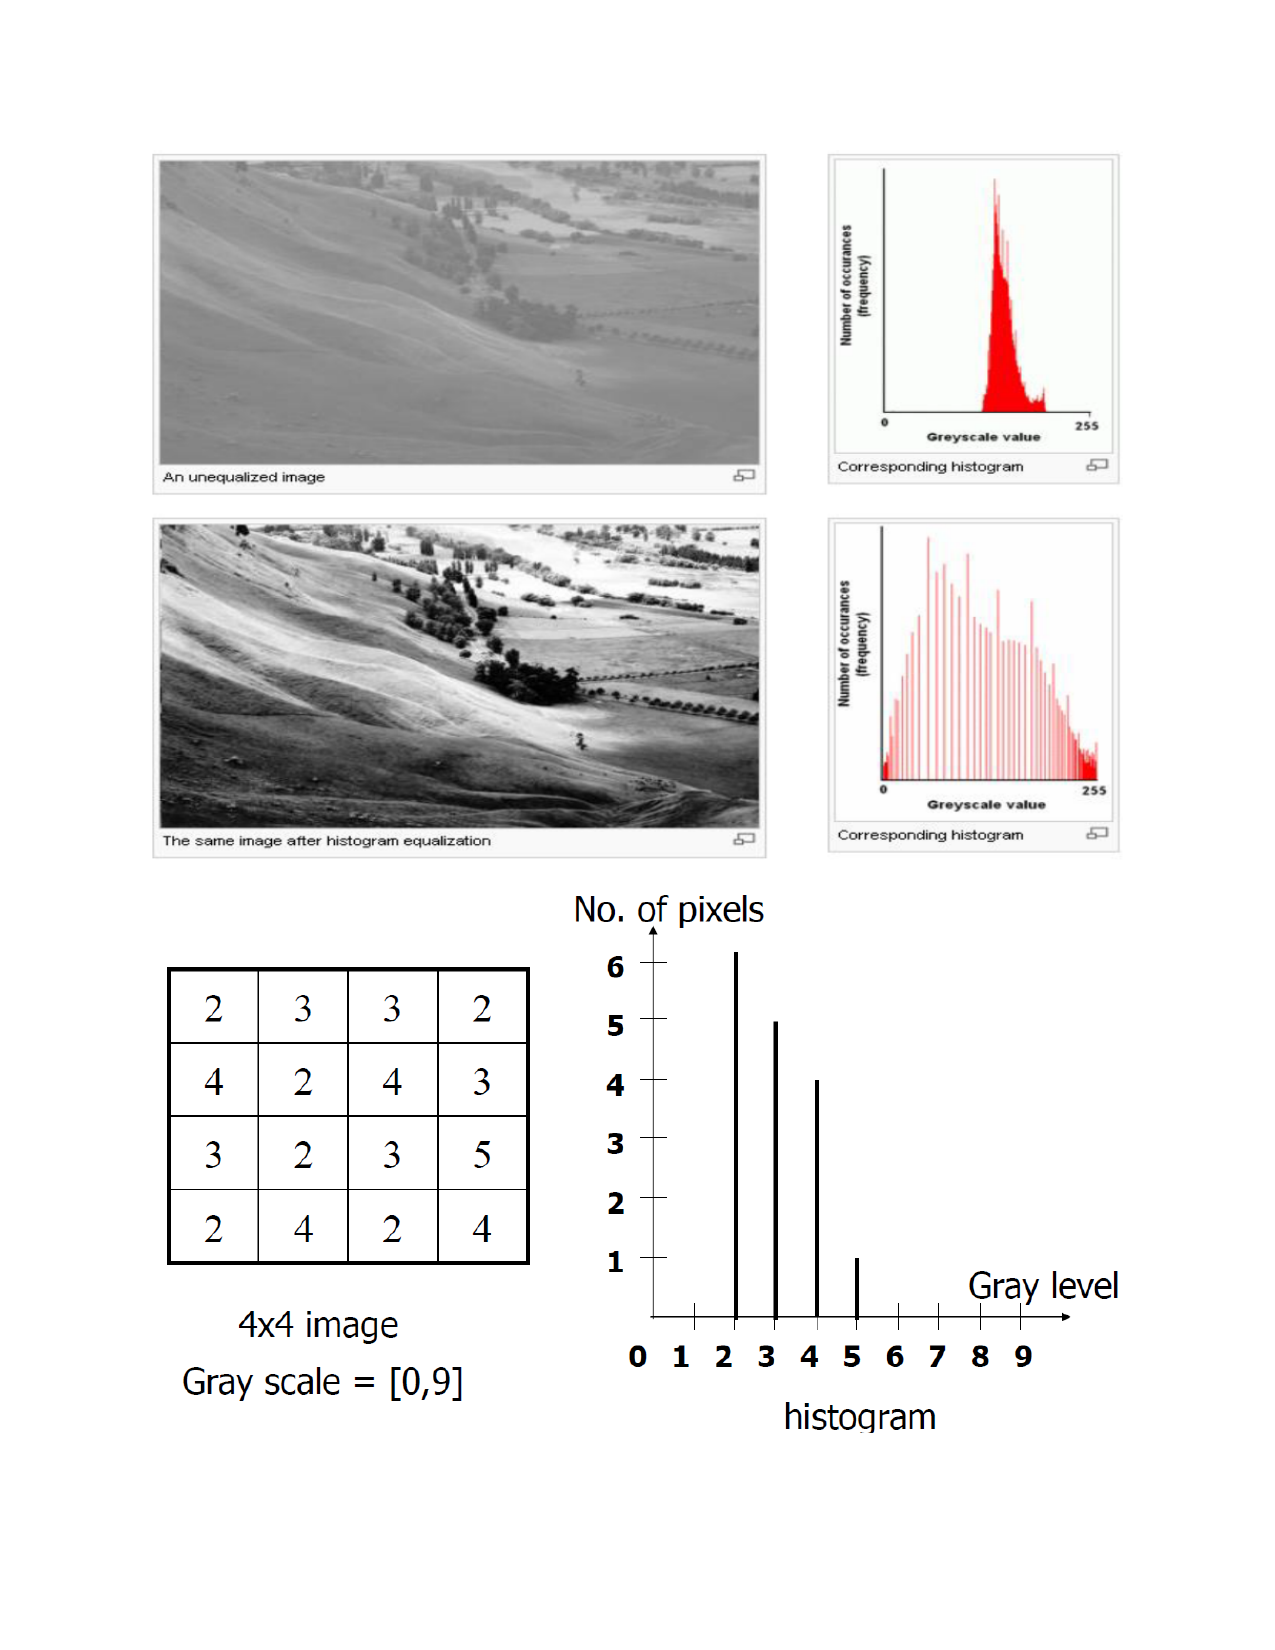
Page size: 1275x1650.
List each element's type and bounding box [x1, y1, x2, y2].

picture [150, 878, 1125, 1433]
picture [150, 150, 1125, 860]
